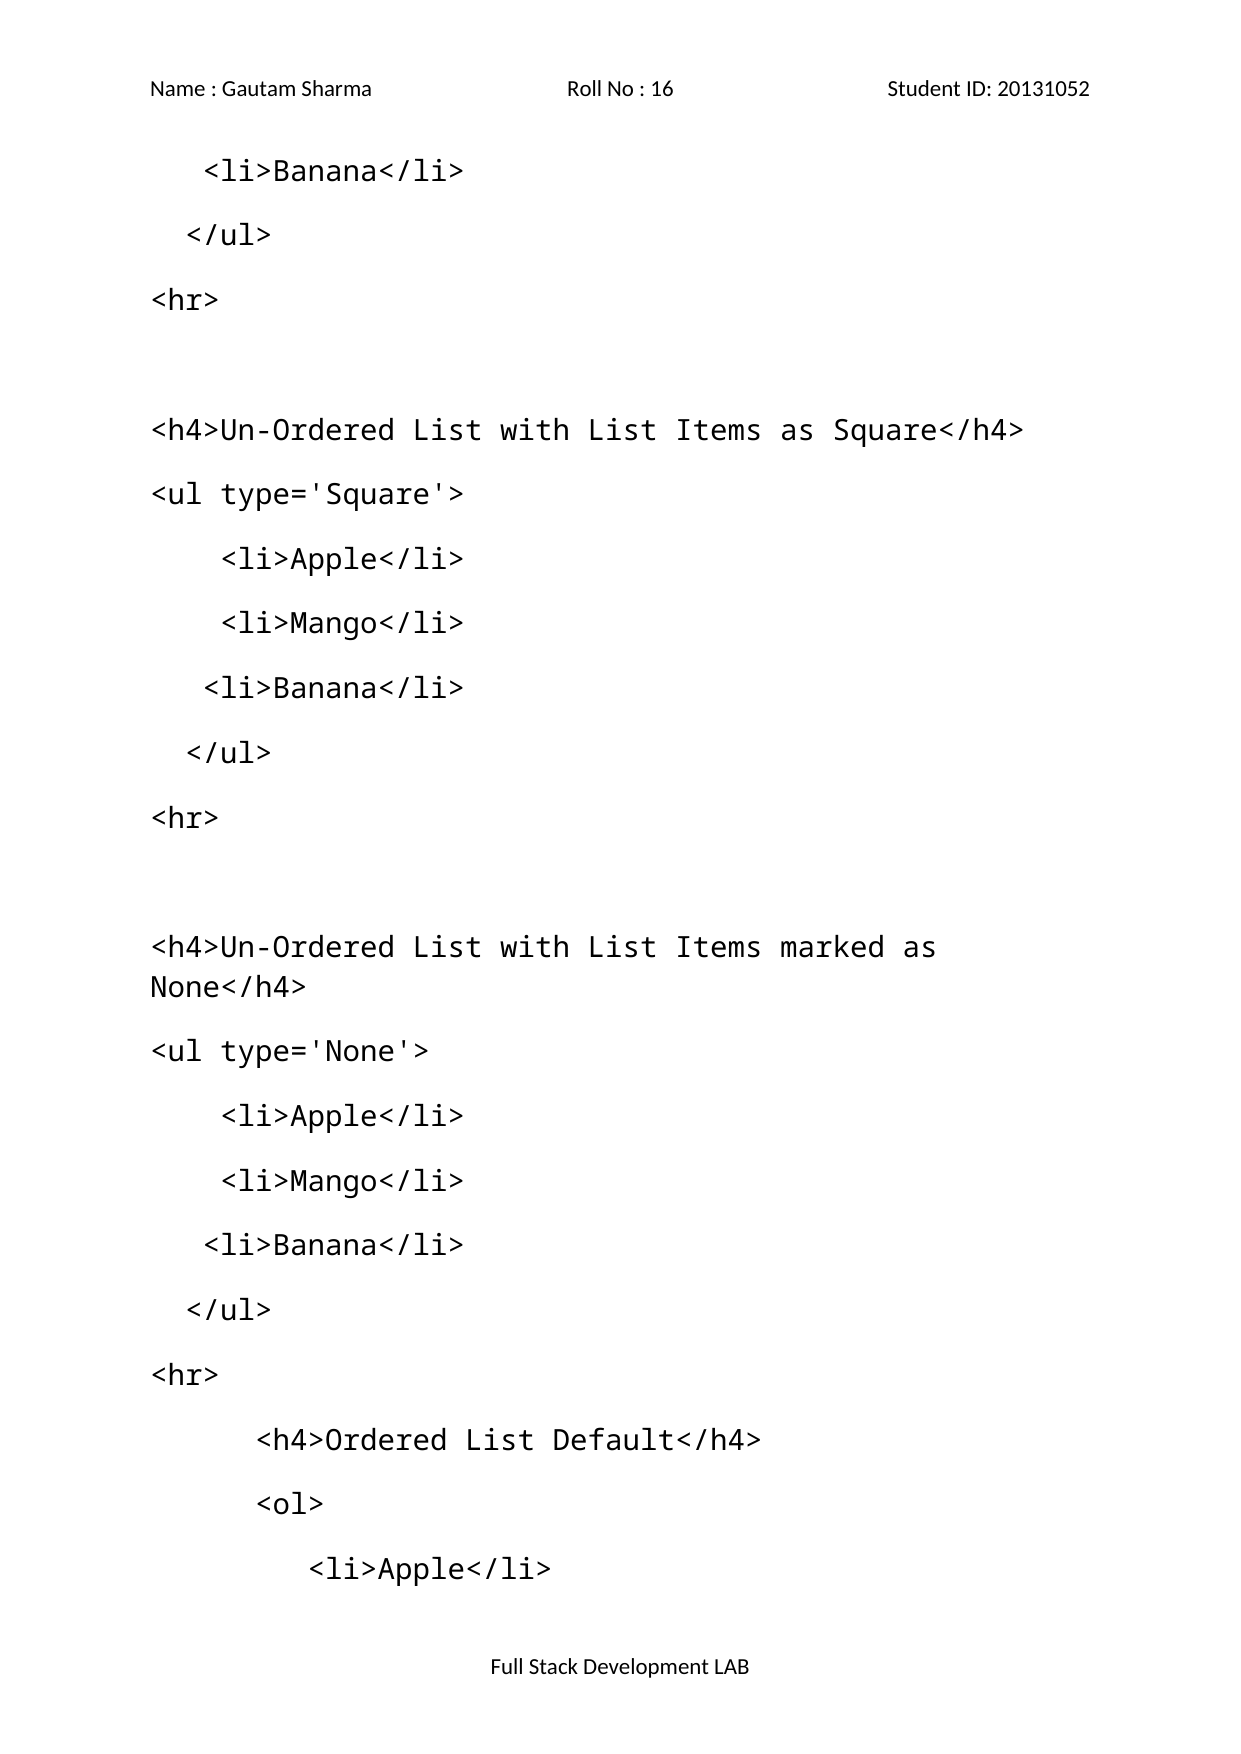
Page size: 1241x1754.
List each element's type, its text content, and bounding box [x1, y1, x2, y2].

text <li>Mango</li> [150, 603, 1090, 642]
text <li>Apple</li> [150, 1095, 1090, 1135]
text <h4>Un-Ordered List with List Items marked as None</h4> [150, 926, 1090, 1006]
text <ul type='Square'> [150, 473, 1090, 513]
text <li>Banana</li> [150, 1225, 1090, 1264]
text <h4>Un-Ordered List with List Items as Square</h4> [150, 409, 1090, 448]
text </ul> [150, 1289, 1090, 1329]
text <ol> [150, 1483, 1090, 1523]
text <li>Mango</li> [150, 1160, 1090, 1200]
text <h4>Ordered List Default</h4> [150, 1419, 1090, 1458]
text <hr> [150, 1354, 1090, 1394]
text <li>Banana</li> [150, 150, 1090, 190]
text </ul> [150, 732, 1090, 772]
text <ul type='None'> [150, 1031, 1090, 1070]
text <li>Apple</li> [150, 538, 1090, 578]
text <hr> [150, 797, 1090, 837]
text <li>Apple</li> [150, 1548, 1090, 1588]
text <li>Banana</li> [150, 667, 1090, 707]
text </ul> [150, 215, 1090, 254]
text <hr> [150, 279, 1090, 319]
